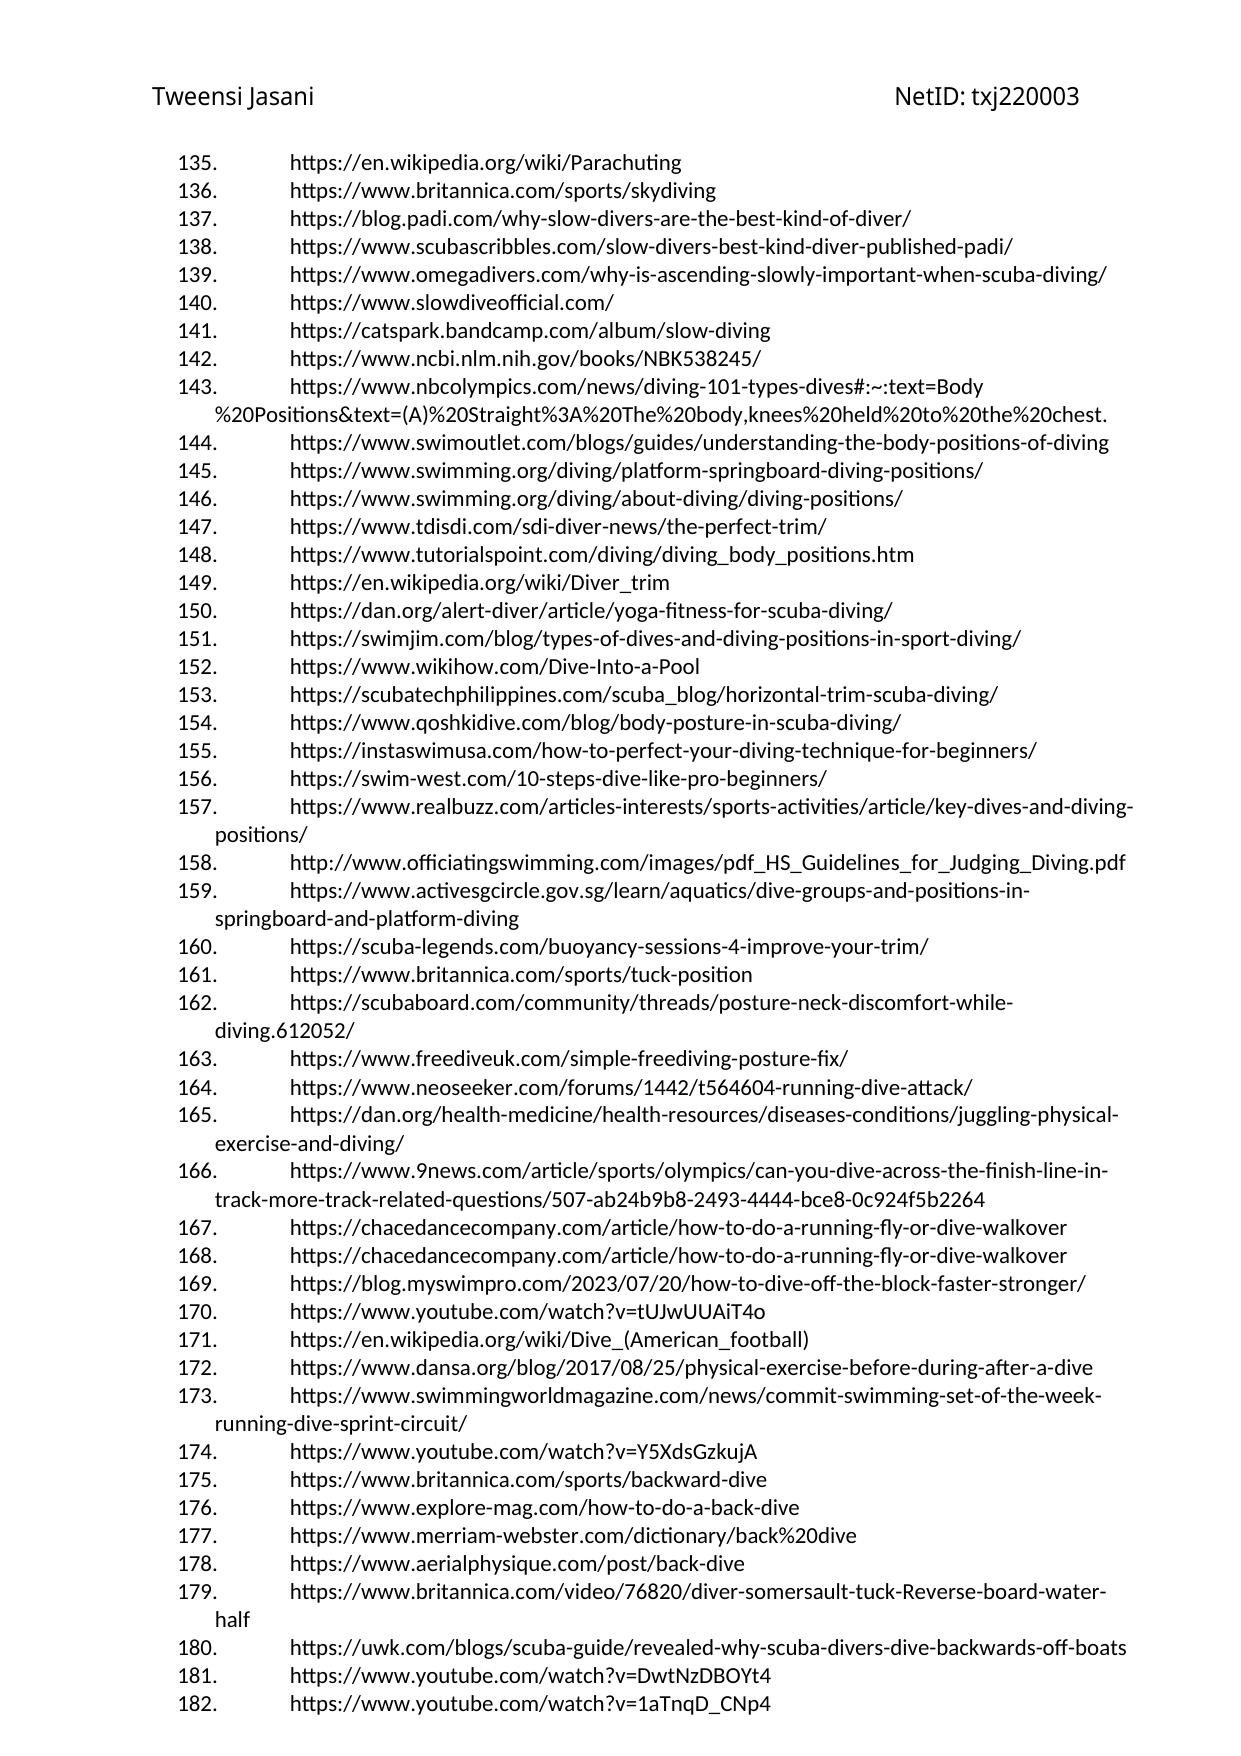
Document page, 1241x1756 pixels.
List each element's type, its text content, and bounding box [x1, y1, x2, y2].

list https://www.britannica.com/video/76820/diver-somersault-tuck-Reverse-board-water-half [177, 1577, 1138, 1633]
list https://www.dansa.org/blog/2017/08/25/physical-exercise-before-during-after-a-dive [177, 1353, 1138, 1381]
list https://chacedancecompany.com/article/how-to-do-a-running-fly-or-dive-walkover [177, 1213, 1138, 1241]
list https://www.neoseeker.com/forums/1442/t564604-running-dive-attack/ [177, 1073, 1138, 1101]
list https://www.omegadivers.com/why-is-ascending-slowly-important-when-scuba-diving/ [177, 260, 1138, 288]
list https://swim-west.com/10-steps-dive-like-pro-beginners/ [177, 764, 1138, 792]
list https://www.britannica.com/sports/backward-dive [177, 1465, 1138, 1493]
list https://www.nbcolympics.com/news/diving-101-types-dives#:~:text=Body%20Positions&text=(A)%20Straight%3A%20The%20body,knees%20held%20to%20the%20chest. [177, 372, 1138, 428]
list http://www.officiatingswimming.com/images/pdf_HS_Guidelines_for_Judging_Diving.pdf [177, 848, 1138, 876]
list https://www.youtube.com/watch?v=tUJwUUAiT4o [177, 1297, 1138, 1325]
list https://www.youtube.com/watch?v=DwtNzDBOYt4 [177, 1661, 1138, 1689]
list https://dan.org/health-medicine/health-resources/diseases-conditions/juggling-physical-exercise-and-diving/ [177, 1101, 1138, 1157]
list https://www.youtube.com/watch?v=Y5XdsGzkujA [177, 1437, 1138, 1465]
list https://www.wikihow.com/Dive-Into-a-Pool [177, 652, 1138, 680]
list https://www.tdisdi.com/sdi-diver-news/the-perfect-trim/ [177, 512, 1138, 540]
list https://www.swimming.org/diving/about-diving/diving-positions/ [177, 484, 1138, 512]
list https://www.activesgcircle.gov.sg/learn/aquatics/dive-groups-and-positions-in-springboard-and-platform-diving [177, 876, 1138, 932]
list https://www.scubascribbles.com/slow-divers-best-kind-diver-published-padi/ [177, 232, 1138, 260]
list https://www.swimoutlet.com/blogs/guides/understanding-the-body-positions-of-diving [177, 428, 1138, 456]
list https://www.9news.com/article/sports/olympics/can-you-dive-across-the-finish-line-in-track-more-track-related-questions/507-ab24b9b8-2493-4444-bce8-0c924f5b2264 [177, 1157, 1138, 1213]
list https://www.britannica.com/sports/tuck-position [177, 961, 1138, 988]
list https://www.swimmingworldmagazine.com/news/commit-swimming-set-of-the-week-running-dive-sprint-circuit/ [177, 1381, 1138, 1437]
list https://instaswimusa.com/how-to-perfect-your-diving-technique-for-beginners/ [177, 736, 1138, 764]
list https://www.britannica.com/sports/skydiving [177, 176, 1138, 204]
list https://www.swimming.org/diving/platform-springboard-diving-positions/ [177, 456, 1138, 484]
list https://www.merriam-webster.com/dictionary/back%20dive [177, 1521, 1138, 1549]
list https://www.slowdiveofficial.com/ [177, 288, 1138, 316]
list https://www.youtube.com/watch?v=1aTnqD_CNp4 [177, 1689, 1138, 1717]
list https://www.explore-mag.com/how-to-do-a-back-dive [177, 1493, 1138, 1521]
list https://www.aerialphysique.com/post/back-dive [177, 1549, 1138, 1577]
list https://blog.myswimpro.com/2023/07/20/how-to-dive-off-the-block-faster-stronger/ [177, 1269, 1138, 1297]
list https://chacedancecompany.com/article/how-to-do-a-running-fly-or-dive-walkover [177, 1241, 1138, 1269]
list https://blog.padi.com/why-slow-divers-are-the-best-kind-of-diver/ [177, 204, 1138, 232]
list https://scubatechphilippines.com/scuba_blog/horizontal-trim-scuba-diving/ [177, 680, 1138, 708]
list https://scuba-legends.com/buoyancy-sessions-4-improve-your-trim/ [177, 932, 1138, 961]
list https://dan.org/alert-diver/article/yoga-fitness-for-scuba-diving/ [177, 596, 1138, 624]
list https://www.freediveuk.com/simple-freediving-posture-fix/ [177, 1044, 1138, 1073]
list https://catspark.bandcamp.com/album/slow-diving [177, 316, 1138, 344]
list https://scubaboard.com/community/threads/posture-neck-discomfort-while-diving.612052/ [177, 988, 1138, 1044]
list https://www.tutorialspoint.com/diving/diving_body_positions.htm [177, 540, 1138, 568]
list https://uwk.com/blogs/scuba-guide/revealed-why-scuba-divers-dive-backwards-off-boats [177, 1633, 1138, 1661]
list https://www.qoshkidive.com/blog/body-posture-in-scuba-diving/ [177, 708, 1138, 736]
list https://en.wikipedia.org/wiki/Dive_(American_football) [177, 1325, 1138, 1353]
list https://www.ncbi.nlm.nih.gov/books/NBK538245/ [177, 344, 1138, 372]
list https://en.wikipedia.org/wiki/Parachuting [177, 148, 1138, 176]
list https://swimjim.com/blog/types-of-dives-and-diving-positions-in-sport-diving/ [177, 624, 1138, 652]
list https://en.wikipedia.org/wiki/Diver_trim [177, 568, 1138, 596]
list https://www.realbuzz.com/articles-interests/sports-activities/article/key-dives-and-diving-positions/ [177, 792, 1138, 848]
